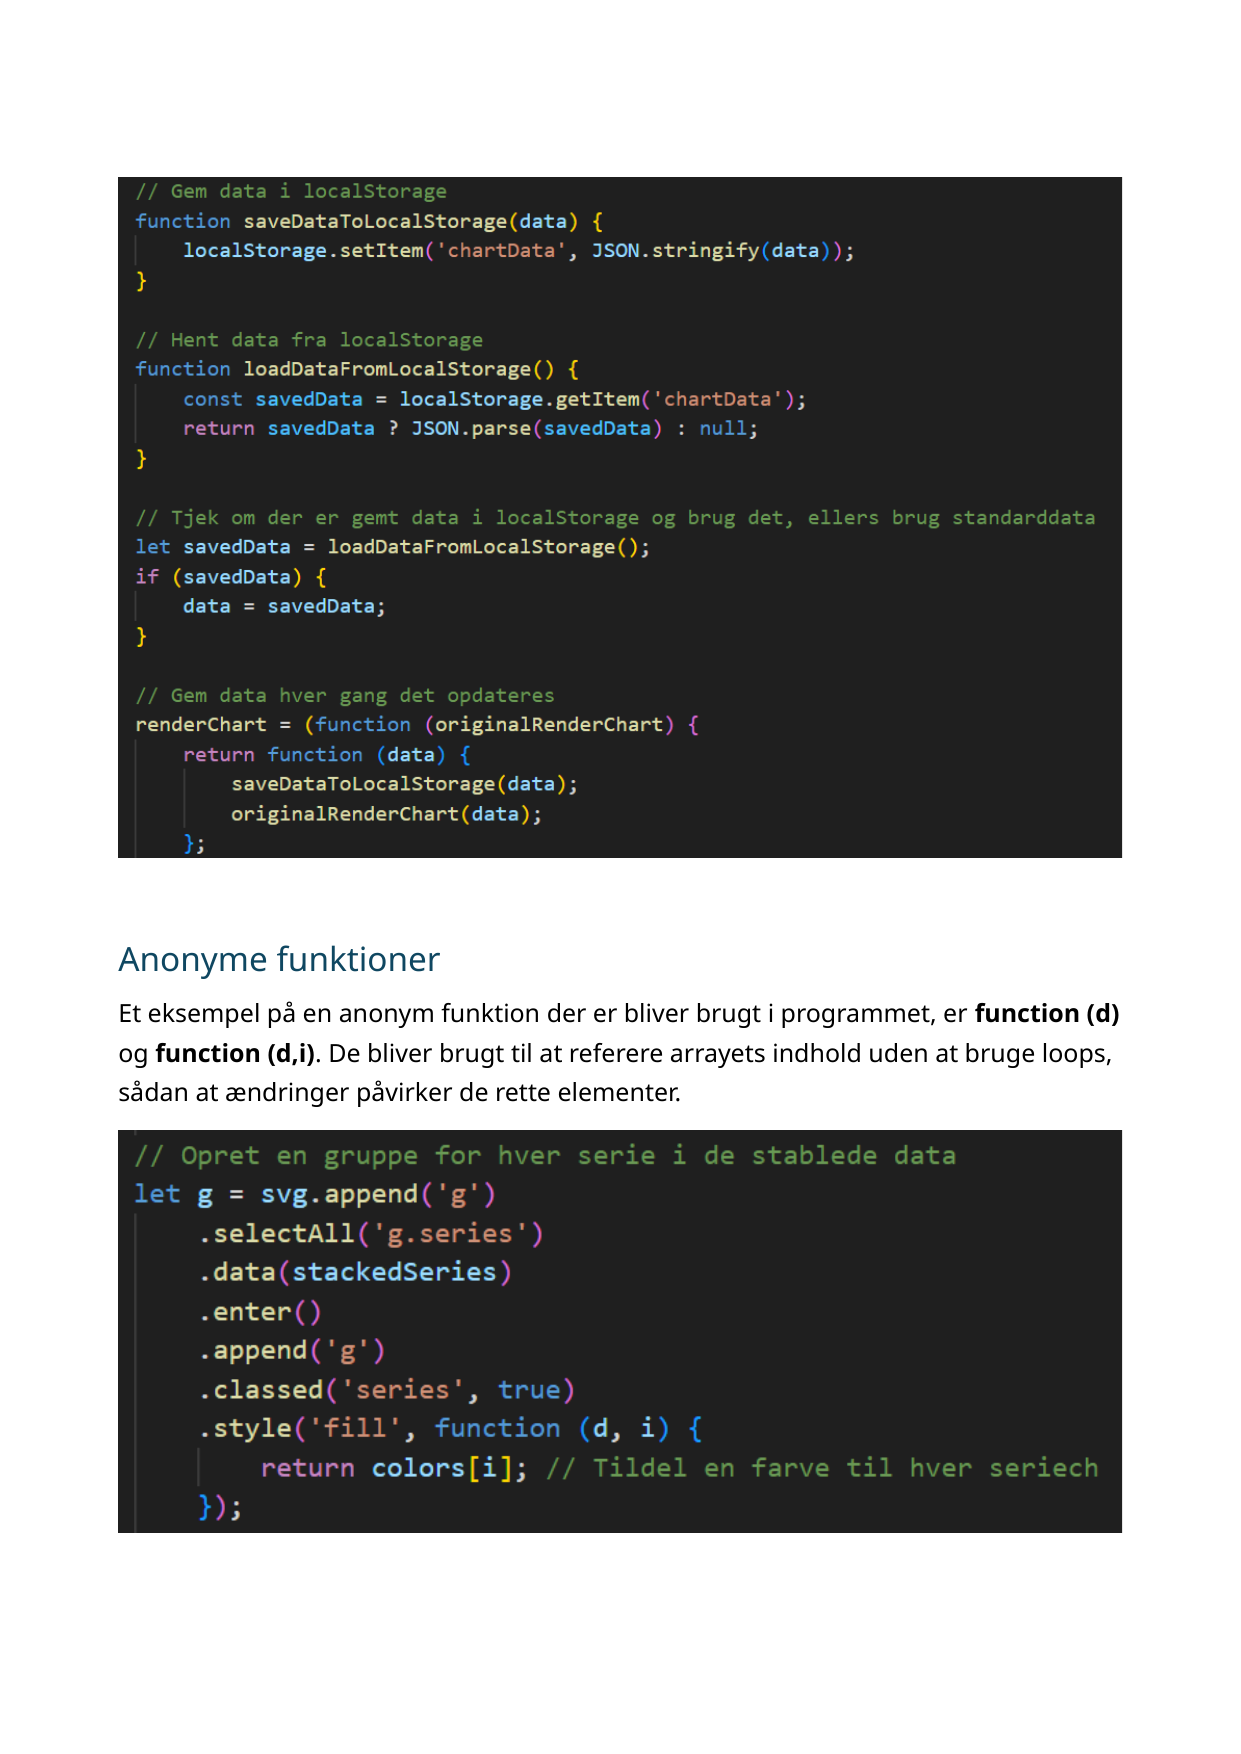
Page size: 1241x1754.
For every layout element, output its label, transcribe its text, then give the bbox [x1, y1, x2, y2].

text Et eksempel på en anonym funktion der er bliver brugt i programmet, er function (d) og function (d,i). De bliver brugt til at referere arrayets indhold uden at bruge loops, sådan at ændringer påvirker de rette elementer. [118, 996, 1122, 1108]
picture [118, 177, 1123, 858]
subtitle Anonyme funktioner [118, 936, 1122, 981]
picture [118, 1130, 1123, 1533]
